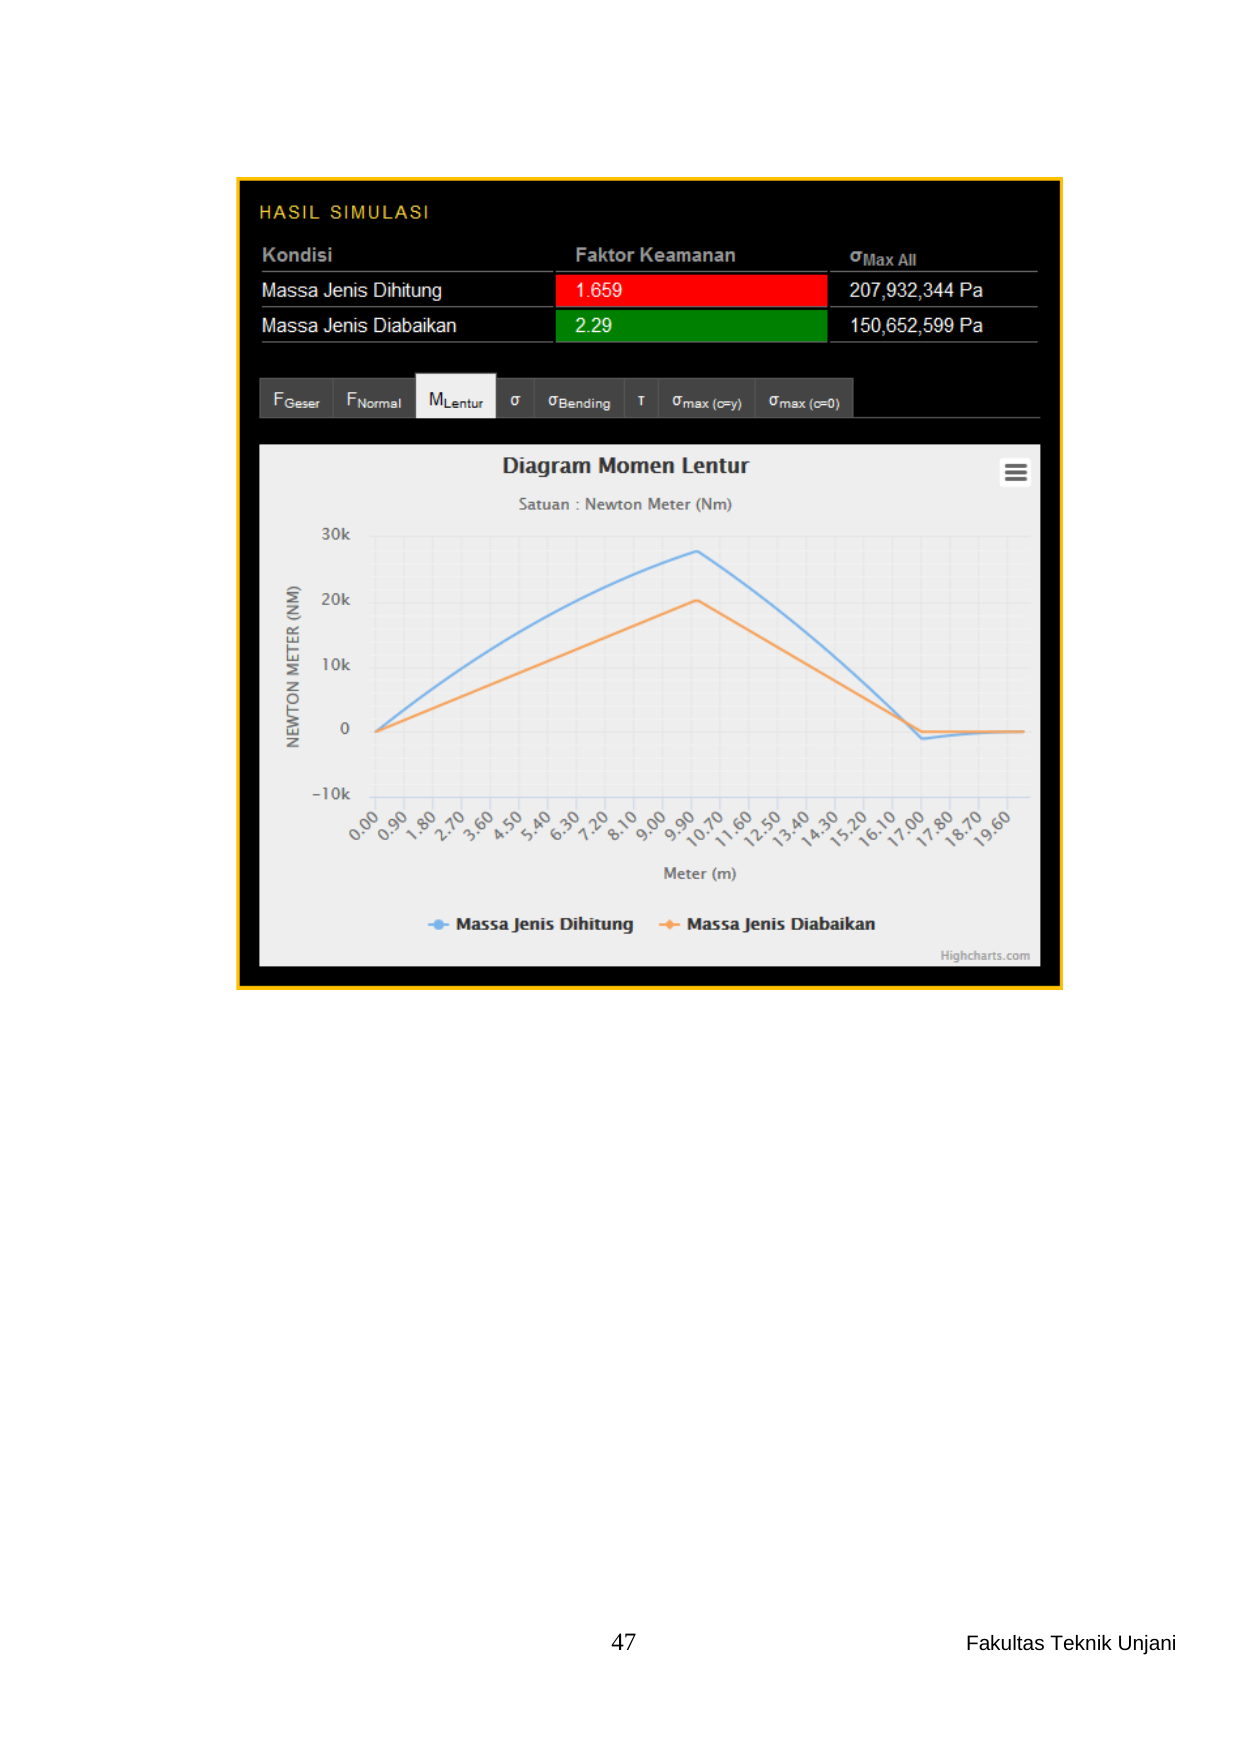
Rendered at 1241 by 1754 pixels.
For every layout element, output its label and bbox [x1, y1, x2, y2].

picture [236, 177, 1063, 990]
